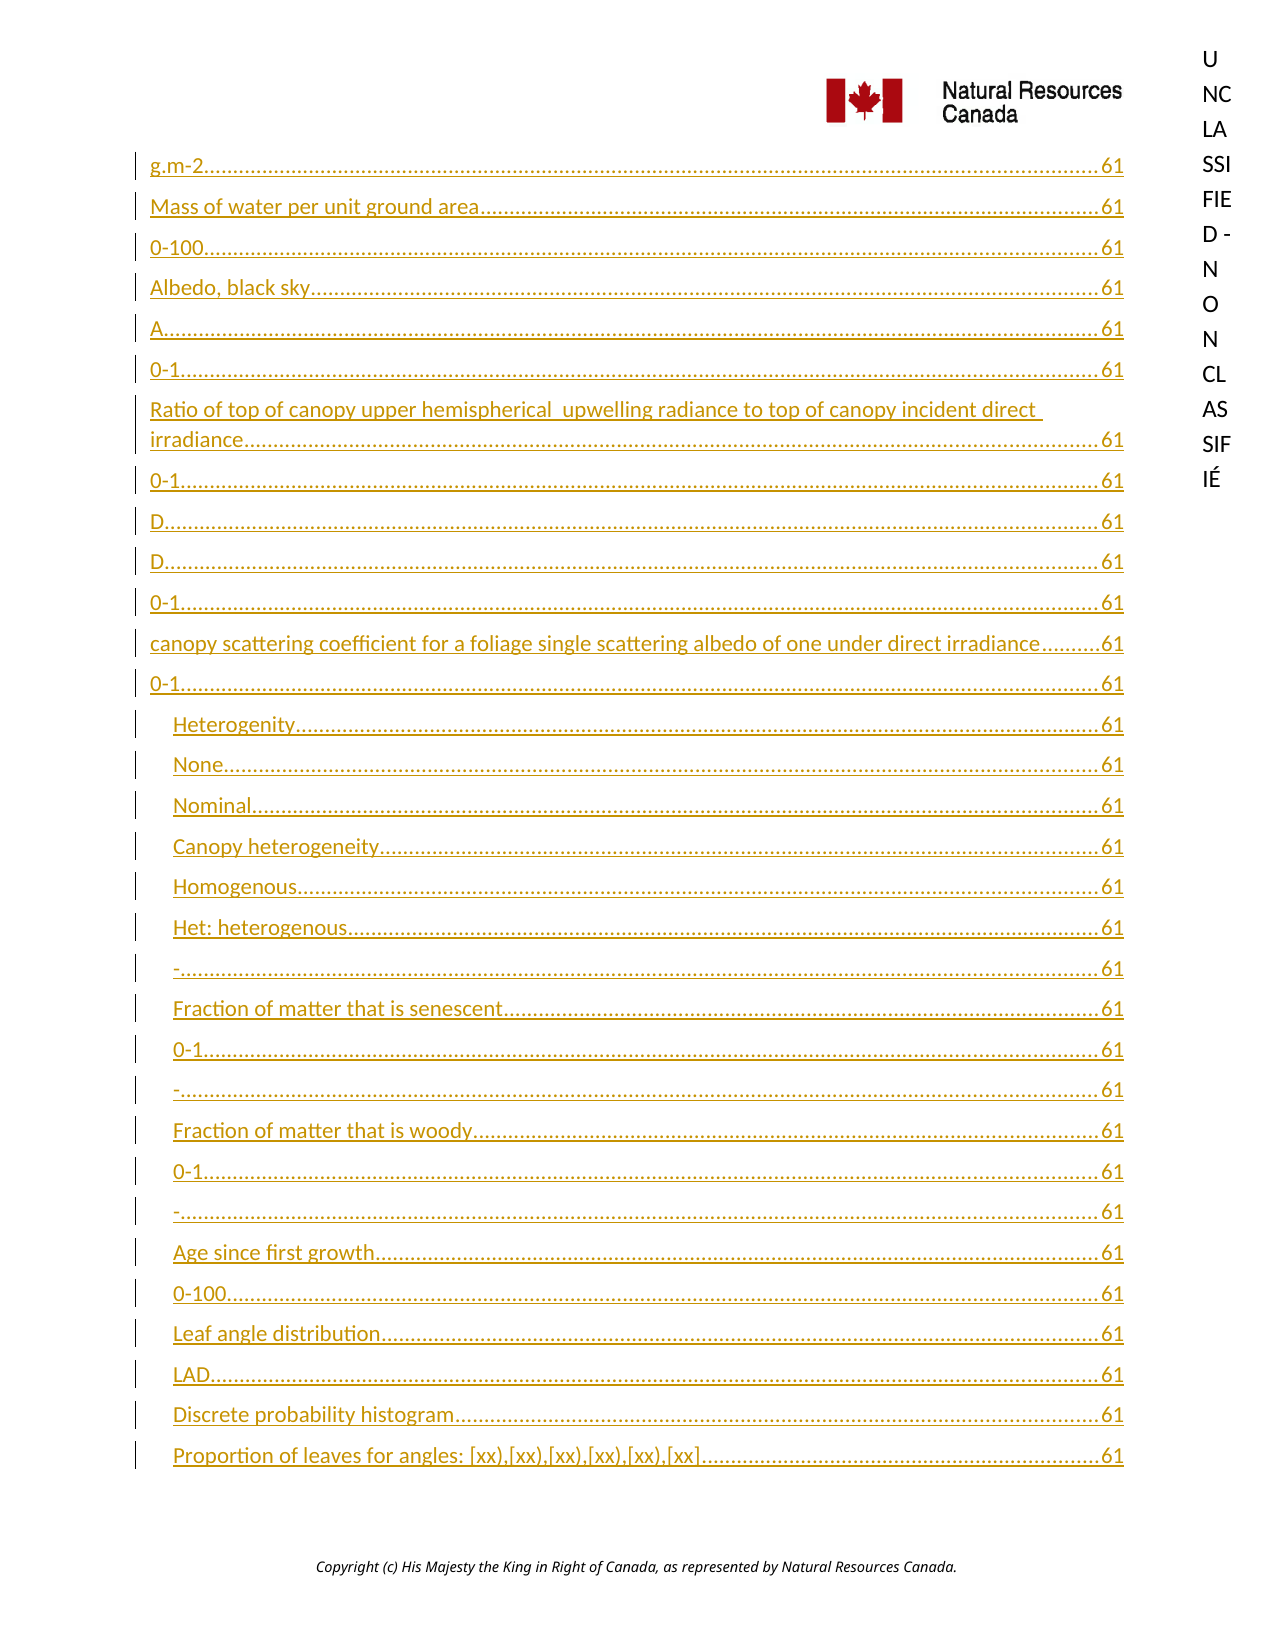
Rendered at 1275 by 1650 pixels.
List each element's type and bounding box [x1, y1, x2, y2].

picture [823, 73, 1125, 127]
